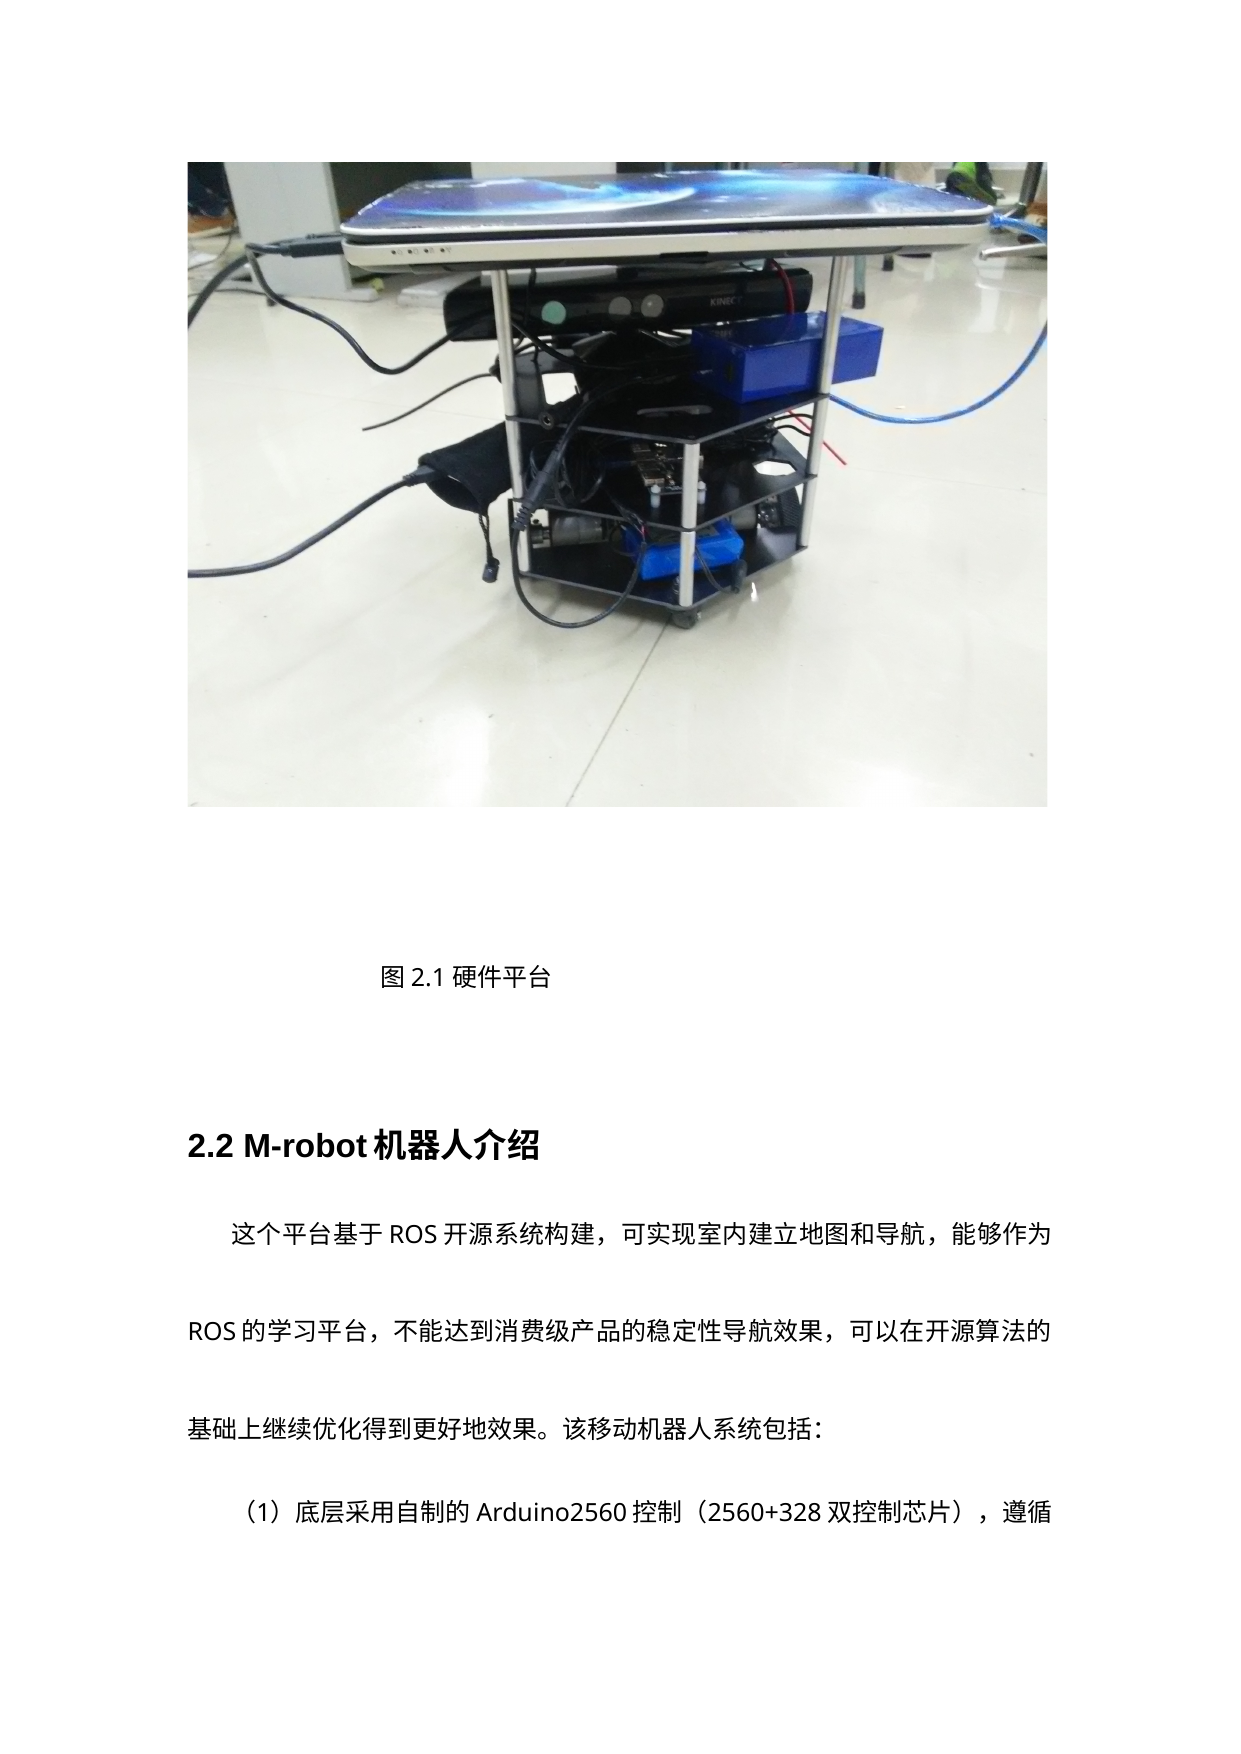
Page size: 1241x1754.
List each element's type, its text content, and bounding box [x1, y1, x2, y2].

list 这个平台基于ROS开源系统构建，可实现室内建立地图和导航，能够作为ROS的学习平台，不能达到消费级产品的稳定性导航效果，可以在开源算法的基础上继续优化得到更好地效果。该移动机器人系统包括： [187, 1200, 1053, 1460]
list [187, 1478, 1053, 1543]
list 2.2 M-robot机器人介绍 [187, 1111, 1053, 1176]
list 图2.1 硬件平台 [187, 943, 1053, 1008]
picture [187, 162, 1048, 807]
